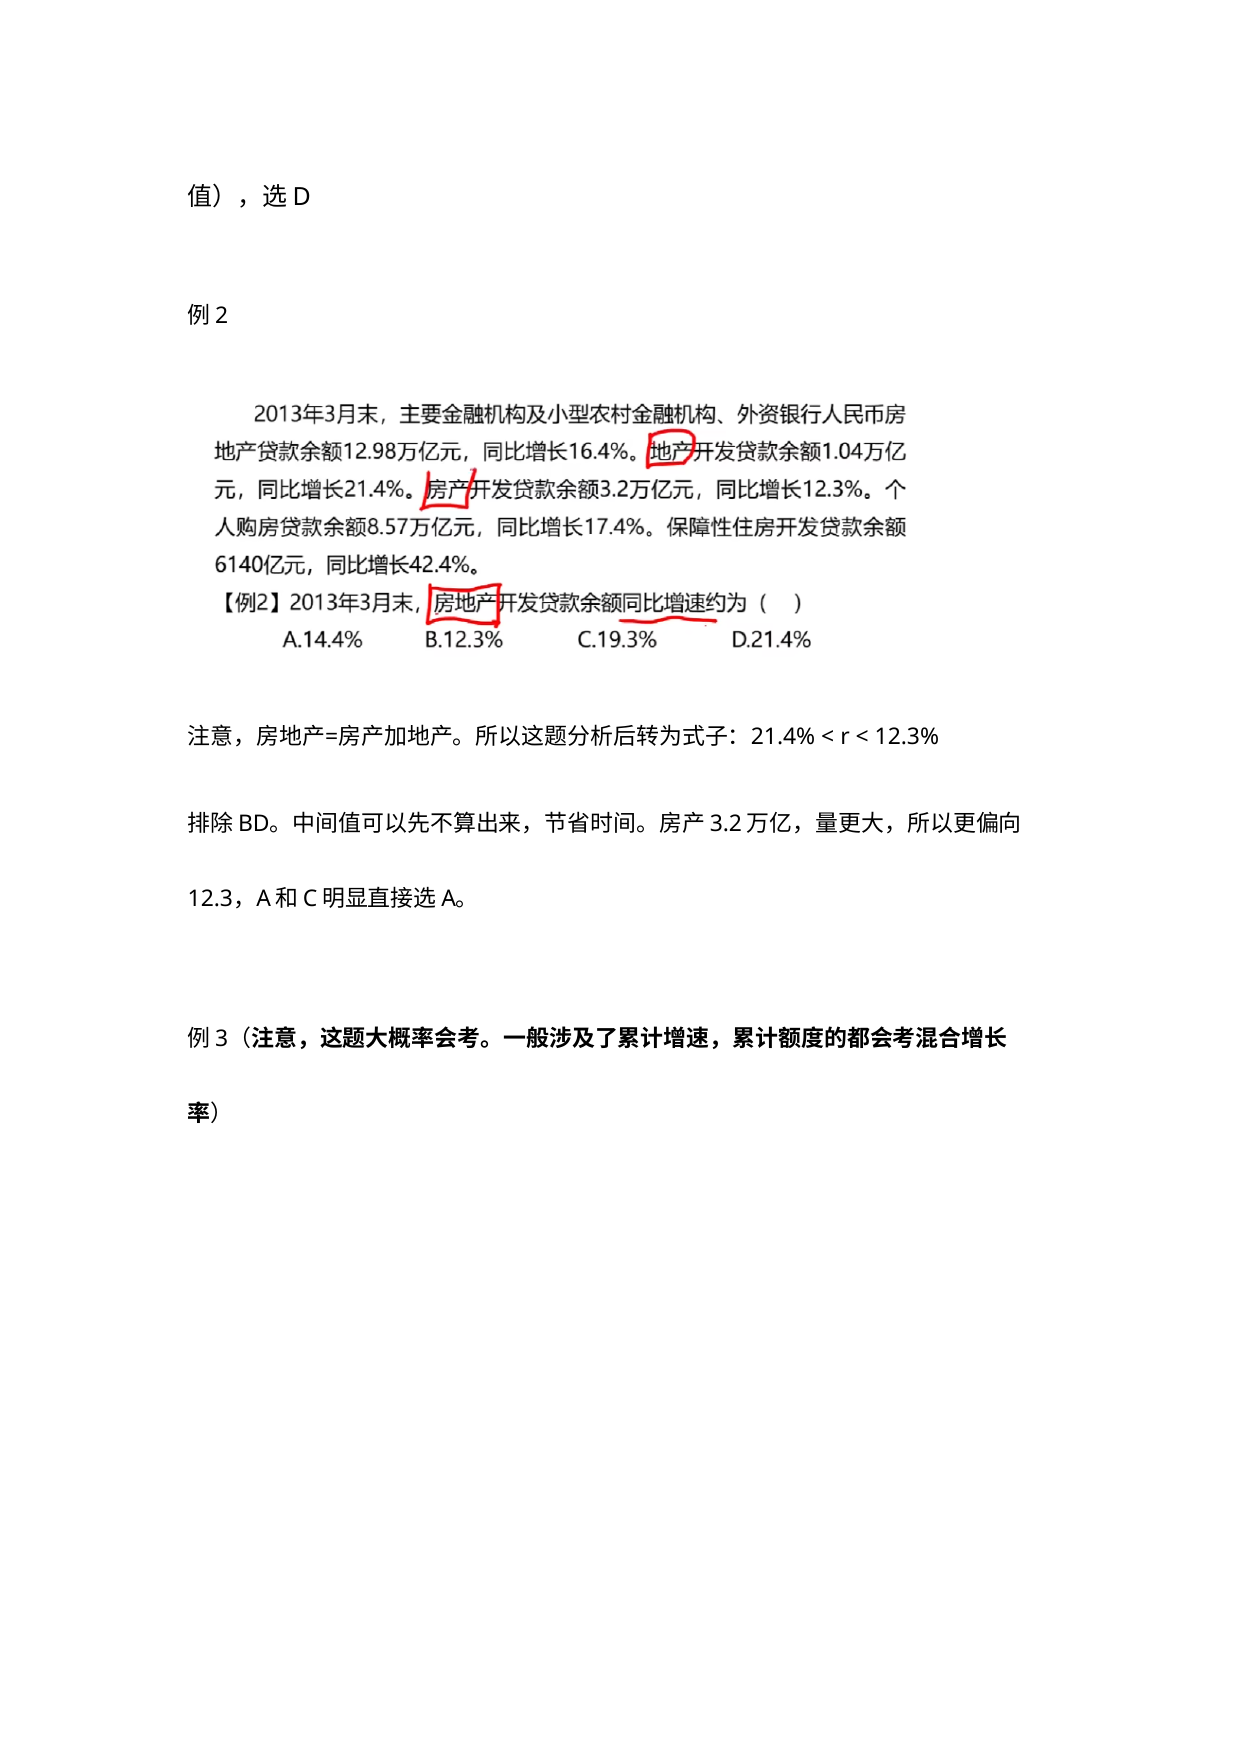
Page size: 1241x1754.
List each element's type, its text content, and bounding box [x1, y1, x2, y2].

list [187, 162, 1053, 227]
text 例2 [187, 281, 1053, 346]
text 例3（注意，这题大概率会考。一般涉及了累计增速，累计额度的都会考混合增长率） [187, 1004, 1053, 1144]
picture [187, 377, 928, 665]
text 排除BD。中间值可以先不算出来，节省时间。房产3.2万亿，量更大，所以更偏向12.3，A和C明显直接选A。 [187, 789, 1053, 928]
